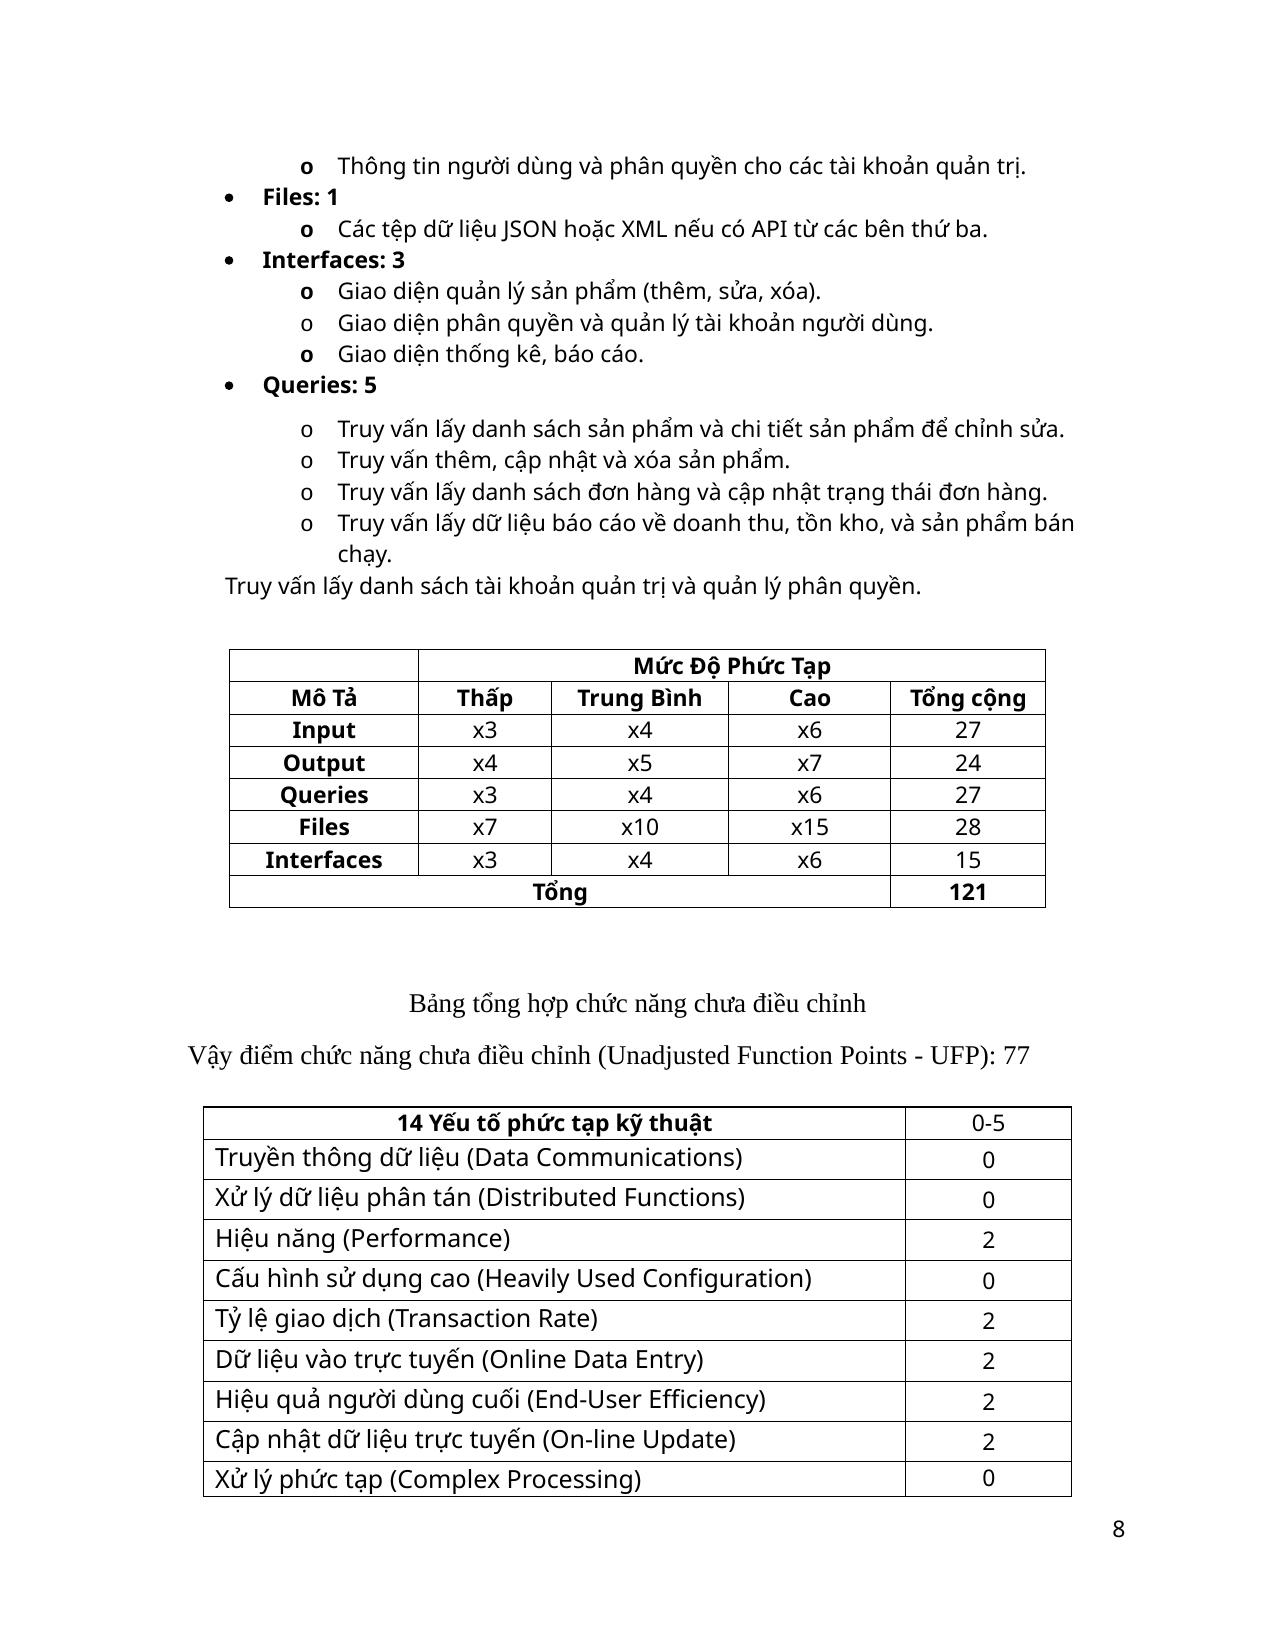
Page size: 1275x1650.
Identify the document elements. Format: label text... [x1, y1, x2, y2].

list Queries: 5 [225, 369, 1125, 401]
text Vậy điểm chức năng chưa điều chỉnh (Unadjusted Function Points - UFP): 77 [187, 1039, 1125, 1070]
table_cell Files [230, 811, 418, 843]
table_cell x4 [552, 715, 728, 746]
list Files: 1 [225, 181, 1125, 213]
table_cell 2 [906, 1382, 1071, 1421]
table_header 14 Yếu tố phức tạp kỹ thuật [204, 1108, 905, 1139]
table_cell x4 [419, 747, 551, 778]
table_cell Cao [729, 682, 890, 713]
table_header [230, 650, 418, 681]
list Thông tin người dùng và phân quyền cho các tài khoản quản trị. [300, 150, 1125, 181]
table_cell x6 [729, 715, 890, 746]
list Truy vấn thêm, cập nhật và xóa sản phẩm. [300, 444, 1125, 476]
table_cell 0 [906, 1140, 1071, 1179]
table_cell Input [230, 715, 418, 746]
table_header Mức Độ Phức Tạp [419, 650, 1045, 681]
table_cell Truyền thông dữ liệu (Data Communications) [204, 1140, 905, 1179]
table_cell 15 [891, 844, 1045, 875]
table_cell x4 [552, 779, 728, 810]
table_cell 0 [906, 1462, 1071, 1496]
table_cell Mô Tả [230, 682, 418, 713]
table_cell Interfaces [230, 844, 418, 875]
table_cell 2 [906, 1301, 1071, 1340]
table_cell 2 [906, 1341, 1071, 1381]
table_cell Hiệu năng (Performance) [204, 1220, 905, 1259]
table_cell x7 [419, 811, 551, 843]
table_cell x5 [552, 747, 728, 778]
table_cell x3 [419, 779, 551, 810]
table_cell Hiệu quả người dùng cuối (End-User Efficiency) [204, 1382, 905, 1421]
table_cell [204, 1462, 905, 1496]
table_cell 121 [891, 876, 1045, 907]
table_cell x3 [419, 844, 551, 875]
table_cell 27 [891, 779, 1045, 810]
table_cell x6 [729, 844, 890, 875]
table_cell 0 [906, 1180, 1071, 1219]
table_cell 28 [891, 811, 1045, 843]
table_header 0-5 [906, 1108, 1071, 1139]
table_cell x6 [729, 779, 890, 810]
table_cell 0 [906, 1261, 1071, 1300]
table_cell Dữ liệu vào trực tuyến (Online Data Entry) [204, 1341, 905, 1381]
text Bảng tổng hợp chức năng chưa điều chỉnh [150, 987, 1125, 1018]
table_cell x7 [729, 747, 890, 778]
list Interfaces: 3 [225, 244, 1125, 275]
table_cell Trung Bình [552, 682, 728, 713]
table_cell x3 [419, 715, 551, 746]
table_cell Tổng cộng [891, 682, 1045, 713]
table_cell Xử lý dữ liệu phân tán (Distributed Functions) [204, 1180, 905, 1219]
list Truy vấn lấy danh sách tài khoản quản trị và quản lý phân quyền. [225, 570, 1125, 601]
table_cell Thấp [419, 682, 551, 713]
table_cell Tổng [230, 876, 890, 907]
table_cell 2 [906, 1422, 1071, 1461]
table_cell Output [230, 747, 418, 778]
table_cell Cấu hình sử dụng cao (Heavily Used Configuration) [204, 1261, 905, 1300]
table_cell Queries [230, 779, 418, 810]
table_cell 24 [891, 747, 1045, 778]
table_cell x10 [552, 811, 728, 843]
table_cell 27 [891, 715, 1045, 746]
table_cell x15 [729, 811, 890, 843]
list Các tệp dữ liệu JSON hoặc XML nếu có API từ các bên thứ ba. [300, 213, 1125, 244]
list Giao diện phân quyền và quản lý tài khoản người dùng. [300, 307, 1125, 338]
table_cell Cập nhật dữ liệu trực tuyến (On-line Update) [204, 1422, 905, 1461]
list Giao diện quản lý sản phẩm (thêm, sửa, xóa). [300, 275, 1125, 307]
list Giao diện thống kê, báo cáo. [300, 338, 1125, 369]
list Truy vấn lấy danh sách sản phẩm và chi tiết sản phẩm để chỉnh sửa. [300, 413, 1125, 444]
table_cell x4 [552, 844, 728, 875]
table_cell 2 [906, 1220, 1071, 1259]
table_cell Tỷ lệ giao dịch (Transaction Rate) [204, 1301, 905, 1340]
list Truy vấn lấy dữ liệu báo cáo về doanh thu, tồn kho, và sản phẩm bán chạy. [300, 507, 1125, 570]
list Truy vấn lấy danh sách đơn hàng và cập nhật trạng thái đơn hàng. [300, 476, 1125, 507]
